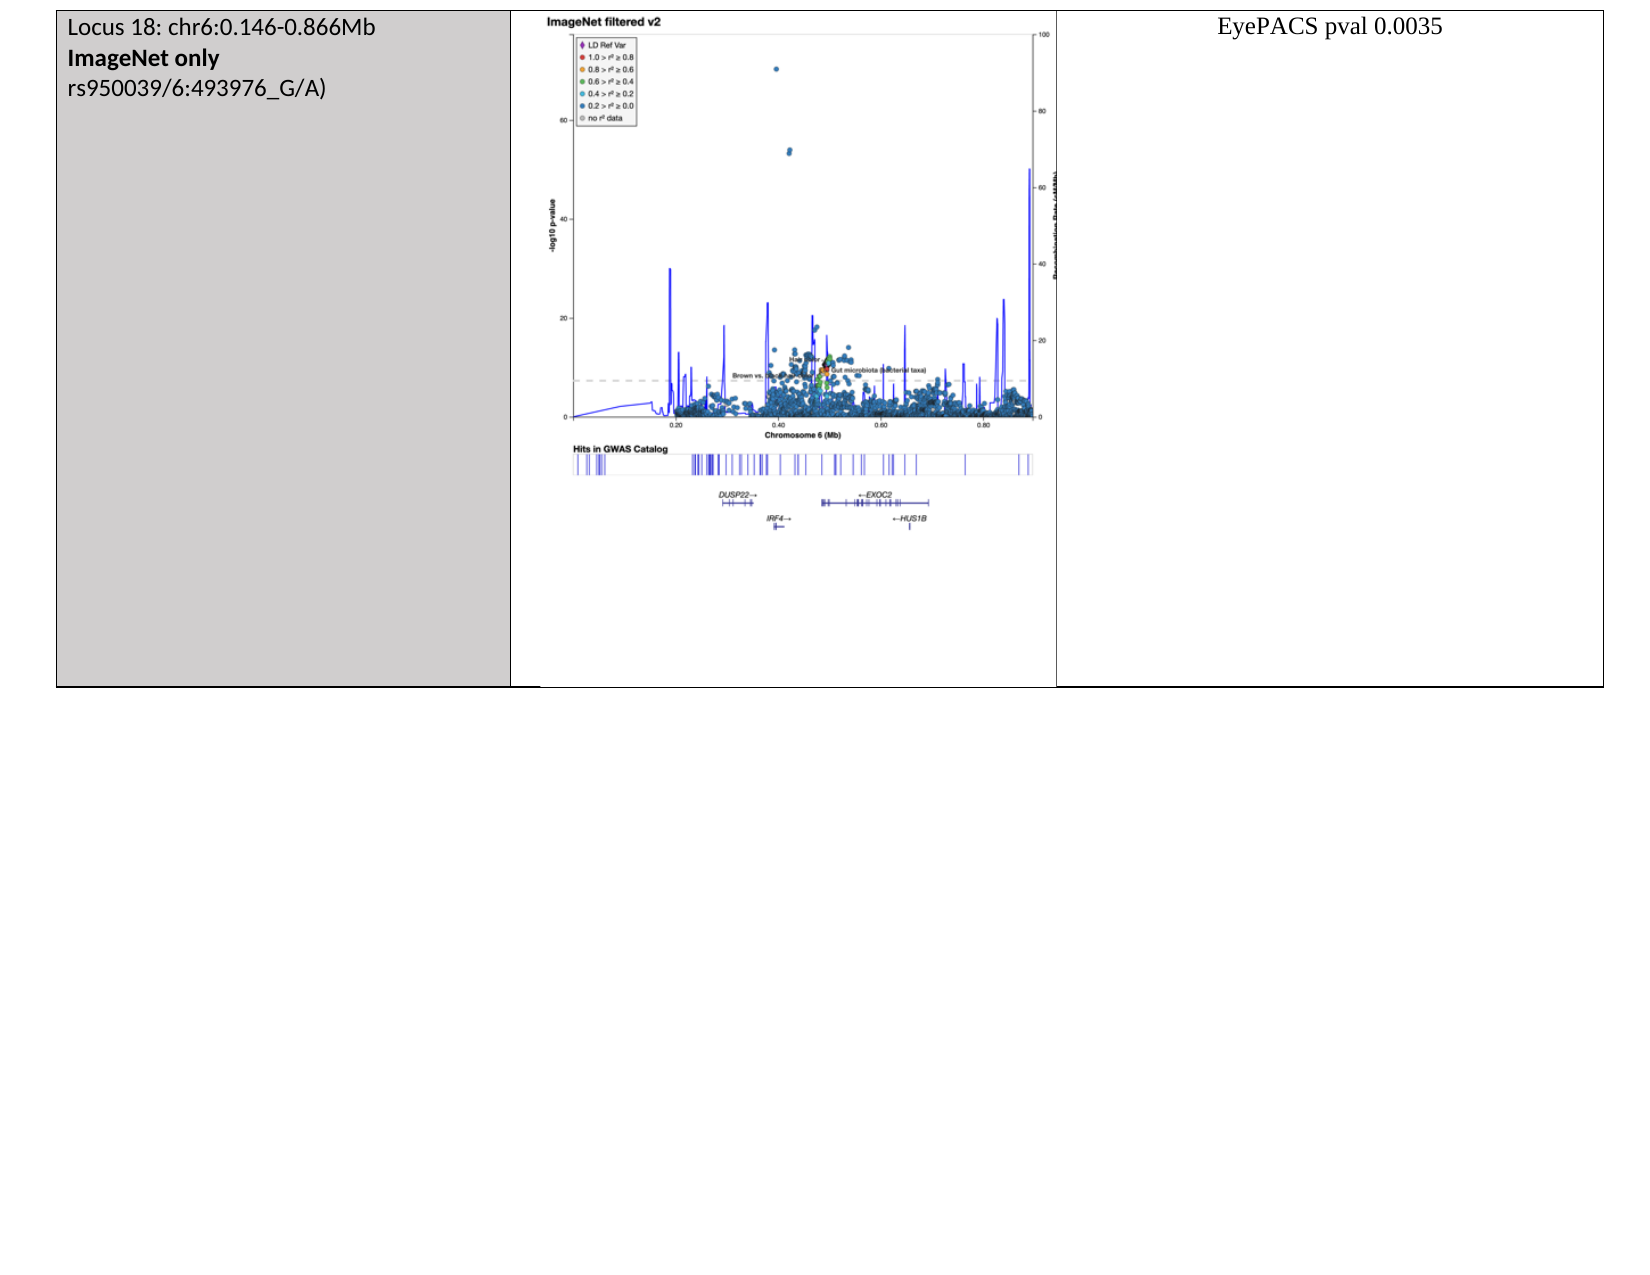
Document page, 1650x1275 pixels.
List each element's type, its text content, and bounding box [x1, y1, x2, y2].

table_cell Locus 18: chr6:0.146-0.866Mb ImageNet only rs950039/6:493976_G/A) [57, 11, 510, 686]
table_cell EyePACS pval 0.0035 [1057, 11, 1603, 686]
table_cell [511, 11, 540, 686]
